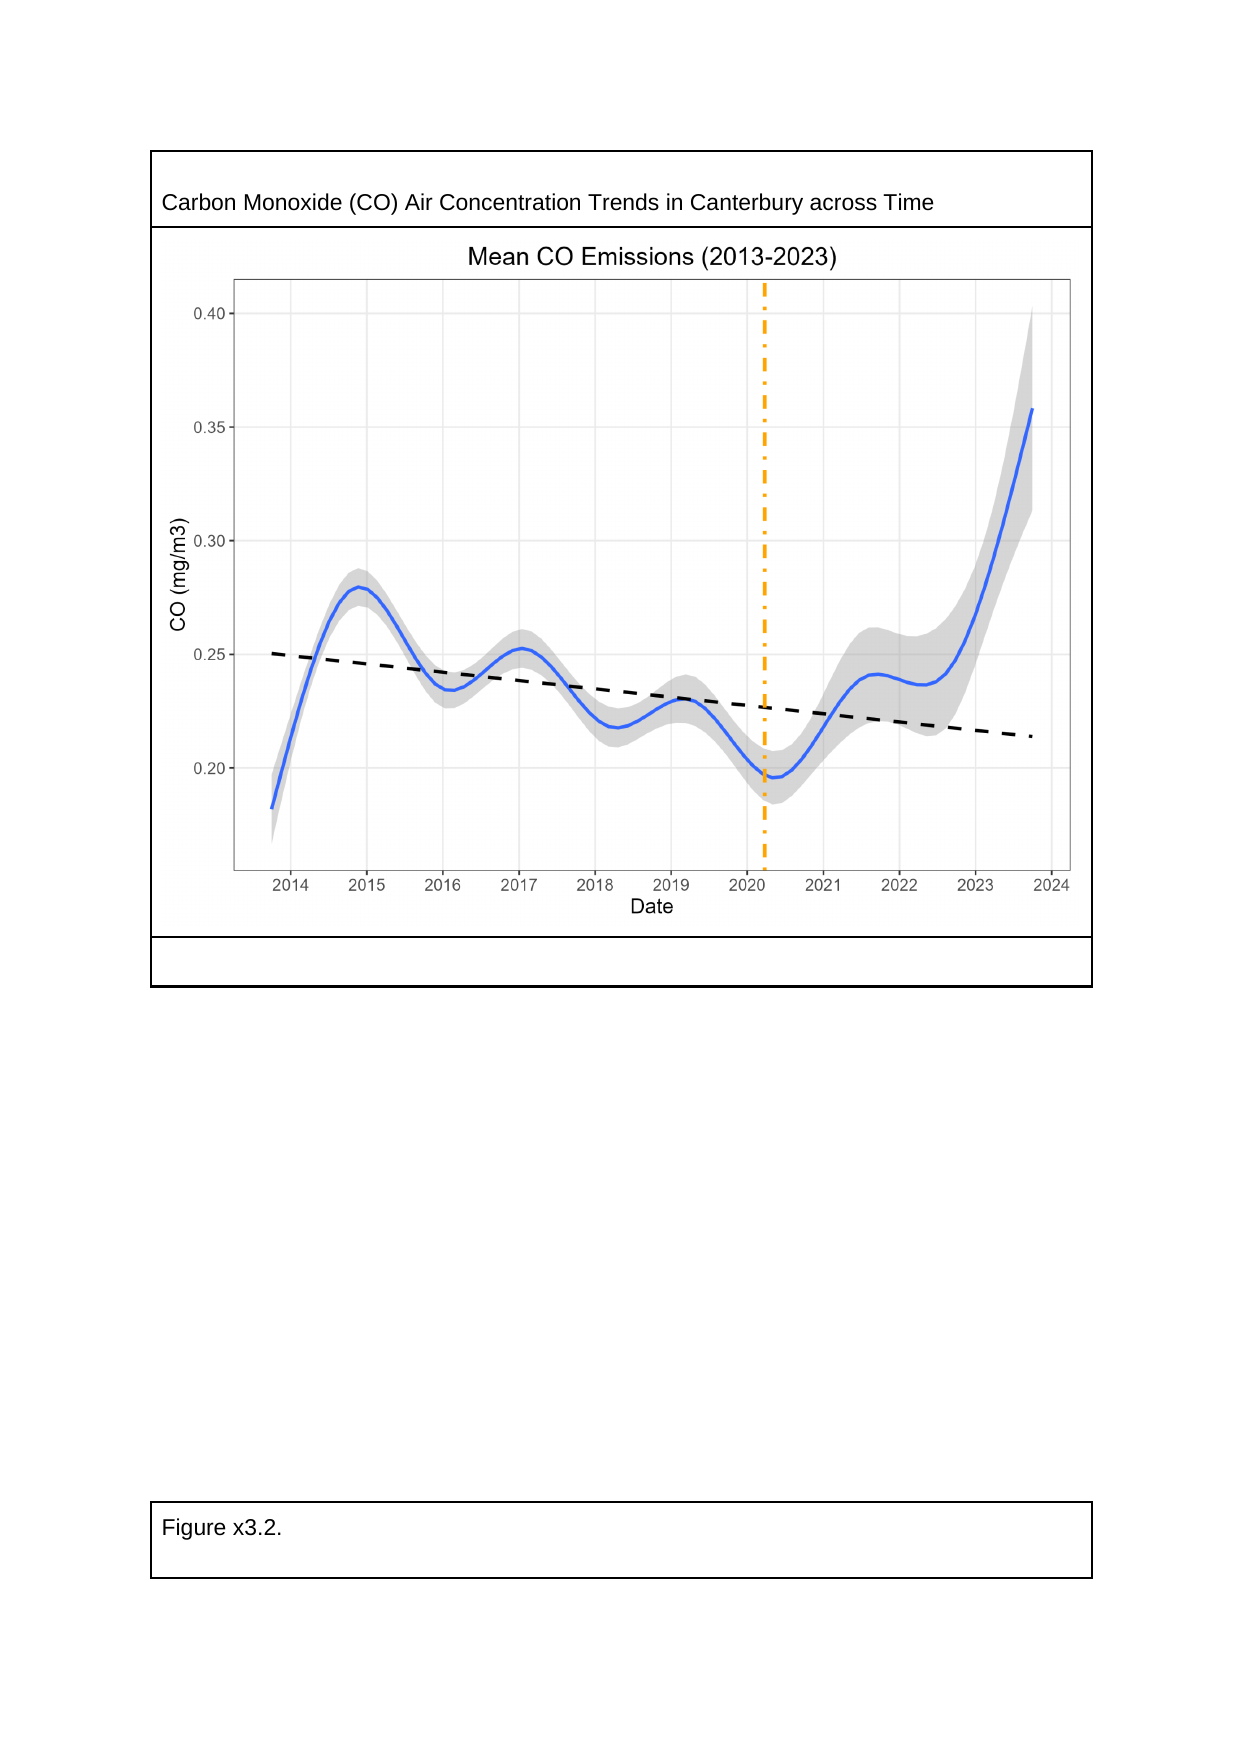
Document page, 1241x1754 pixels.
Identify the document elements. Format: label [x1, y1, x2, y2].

table_header [152, 152, 1091, 226]
table_cell [152, 938, 1091, 985]
picture [161, 238, 1079, 926]
table_cell [152, 228, 1091, 936]
table_header [152, 1503, 1091, 1577]
